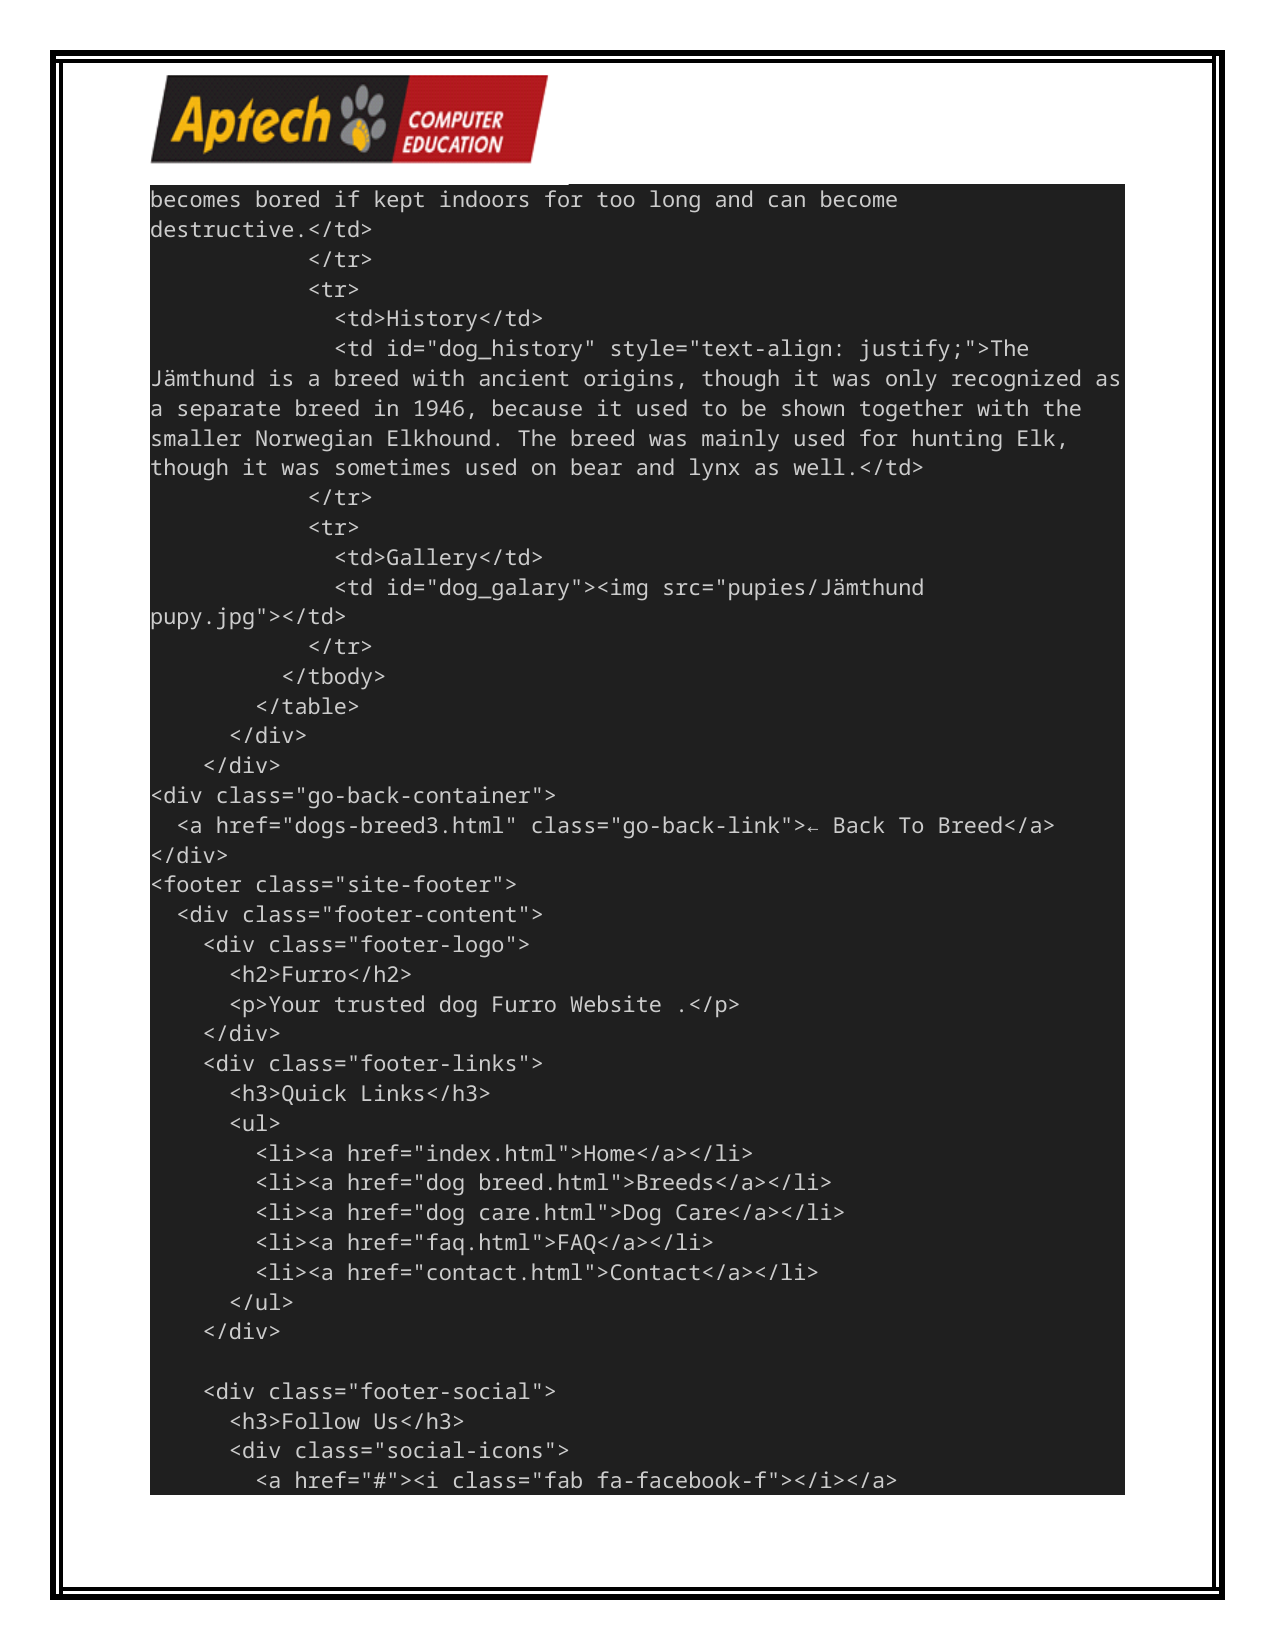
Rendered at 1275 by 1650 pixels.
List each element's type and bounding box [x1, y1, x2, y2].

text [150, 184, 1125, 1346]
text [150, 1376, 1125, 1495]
picture [150, 75, 569, 185]
